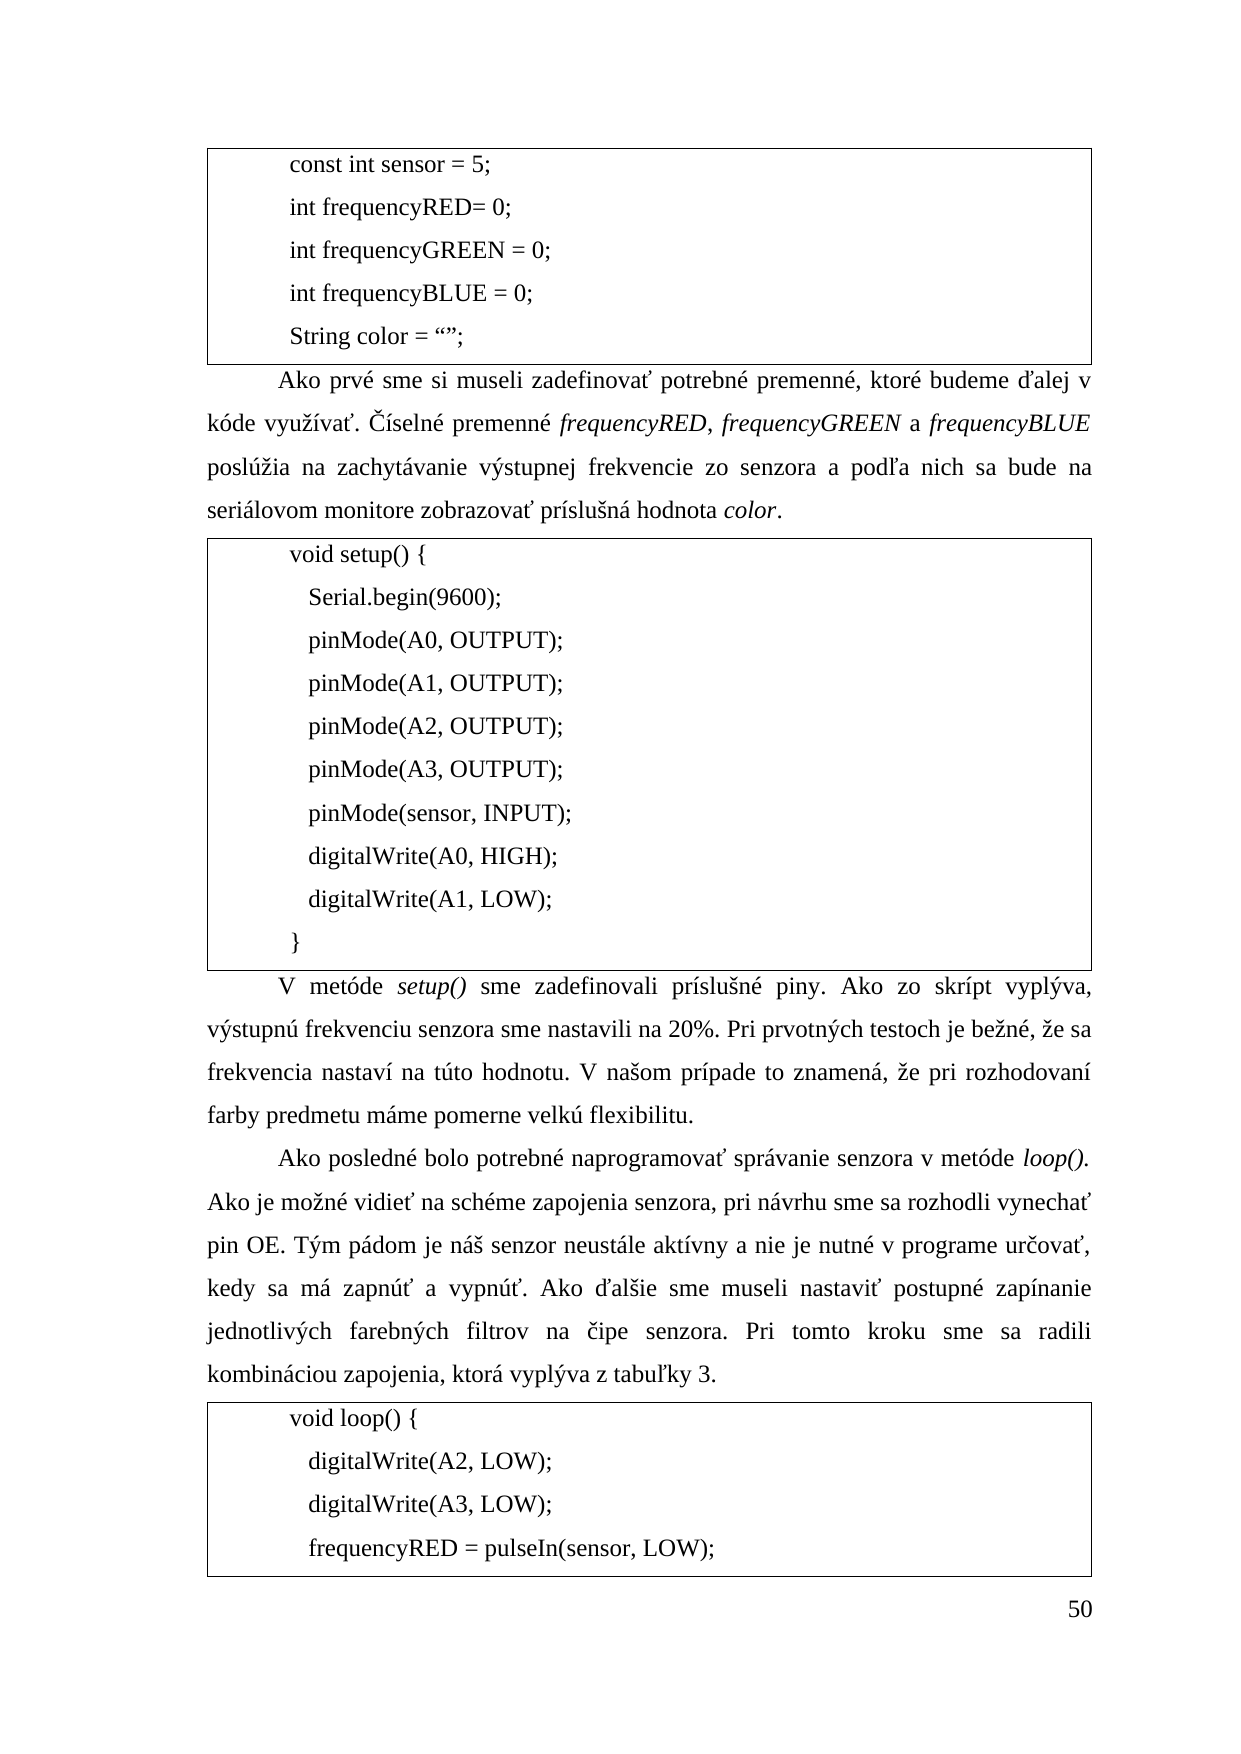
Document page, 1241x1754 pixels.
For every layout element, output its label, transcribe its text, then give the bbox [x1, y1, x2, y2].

text Ako posledné bolo potrebné naprogramovať správanie senzora v metóde loop(). Ako je možné vidieť na schéme zapojenia senzora, pri návrhu sme sa rozhodli vynechať pin OE. Tým pádom je náš senzor neustále aktívny a nie je nutné v programe určovať, kedy sa má zapnúť a vypnúť. Ako ďalšie sme museli nastaviť postupné zapínanie jednotlivých farebných filtrov na čipe senzora. Pri tomto kroku sme sa radili kombináciou zapojenia, ktorá vyplýva z tabuľky 3. [207, 1143, 1092, 1388]
text Ako prvé sme si museli zadefinovať potrebné premenné, ktoré budeme ďalej v kóde využívať. Číselné premenné frequencyRED, frequencyGREEN a frequencyBLUE poslúžia na zachytávanie výstupnej frekvencie zo senzora a podľa nich sa bude na seriálovom monitore zobrazovať príslušná hodnota color. [207, 365, 1092, 523]
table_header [208, 1403, 1091, 1576]
text V metóde setup() sme zadefinovali príslušné piny. Ako zo skrípt vyplýva, výstupnú frekvenciu senzora sme nastavili na 20%. Pri prvotných testoch je bežné, že sa frekvencia nastaví na túto hodnotu. V našom prípade to znamená, že pri rozhodovaní farby predmetu máme pomerne velkú flexibilitu. [207, 971, 1092, 1129]
table_header void setup() { Serial.begin(9600); pinMode(A0, OUTPUT); pinMode(A1, OUTPUT); pinMode(A2, OUTPUT); pinMode(A3, OUTPUT); pinMode(sensor, INPUT); digitalWrite(A0, HIGH); digitalWrite(A1, LOW); } [208, 539, 1091, 970]
table_header const int sensor = 5; int frequencyRED= 0; int frequencyGREEN = 0; int frequencyBLUE = 0; String color = “”; [208, 149, 1091, 364]
